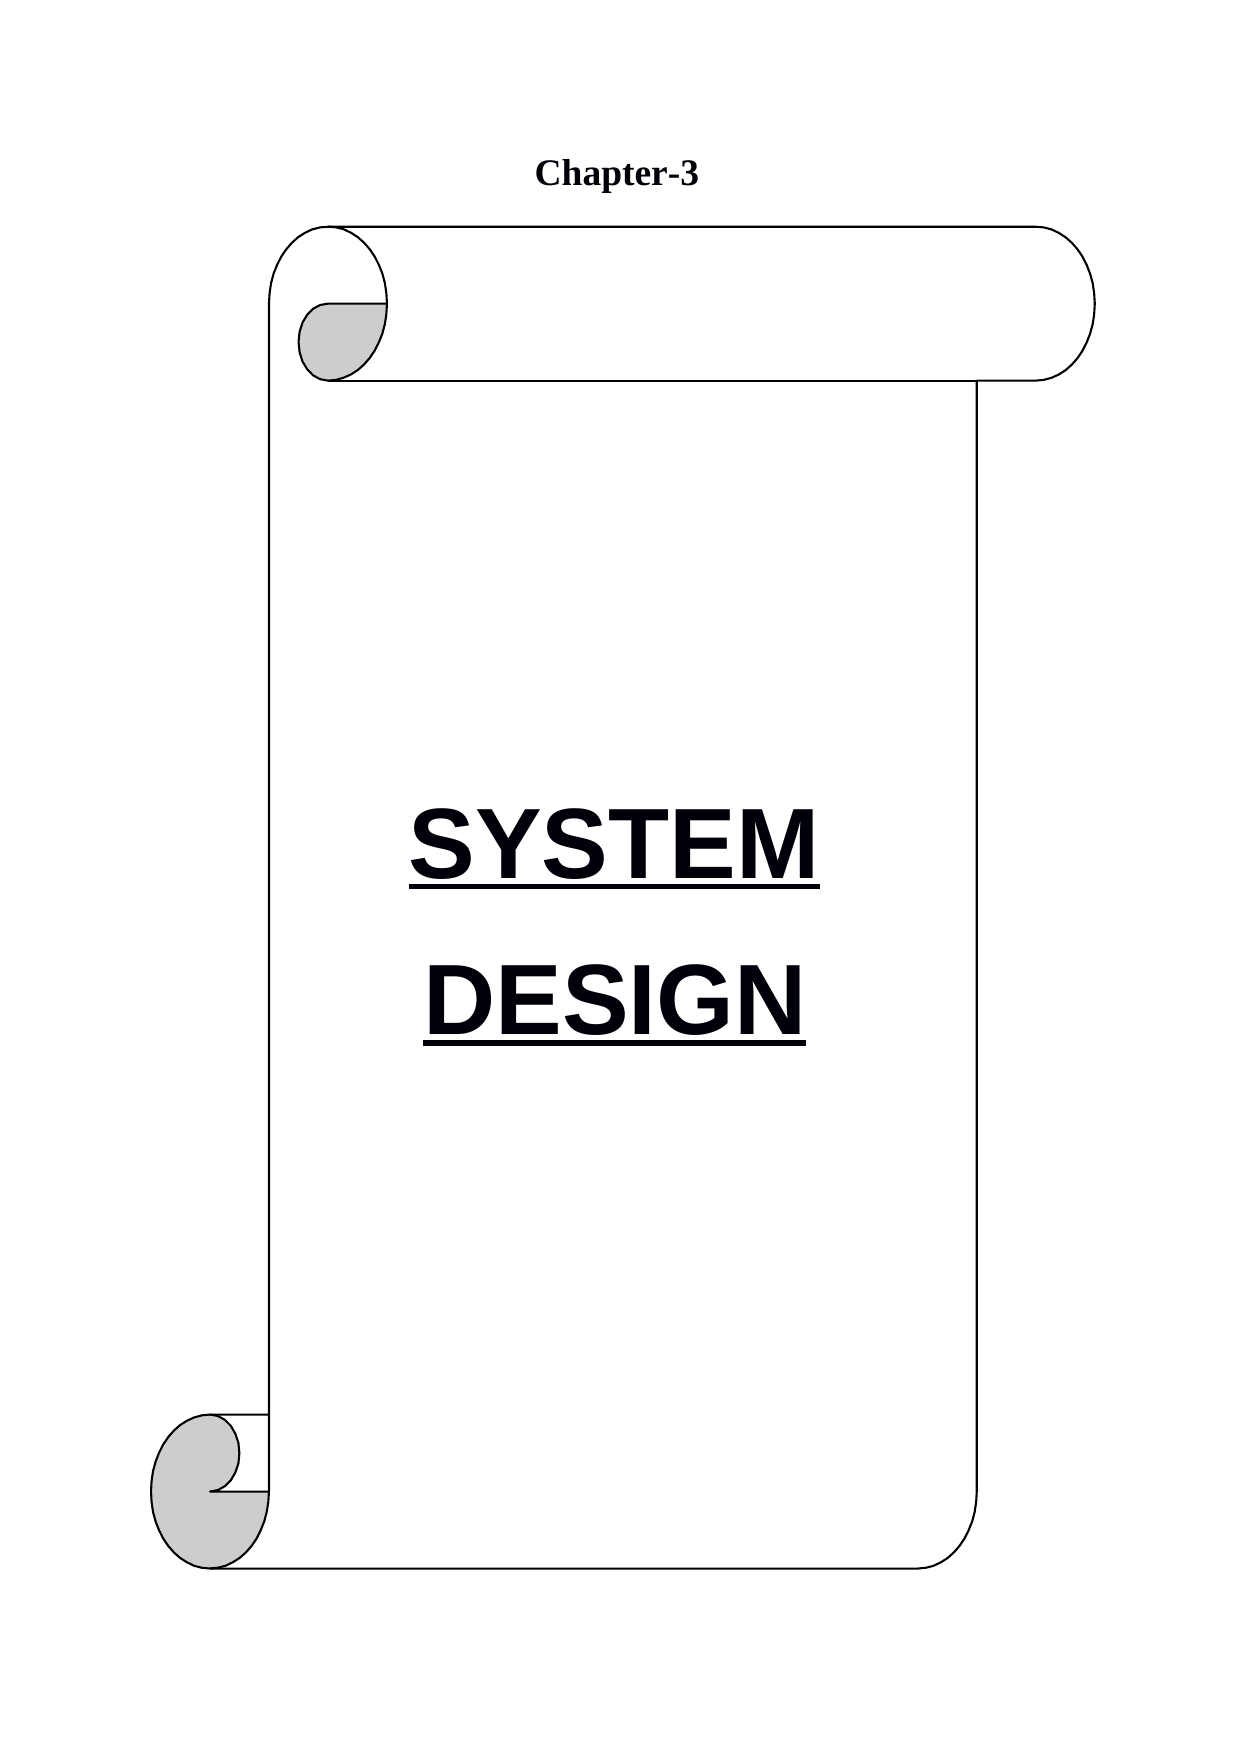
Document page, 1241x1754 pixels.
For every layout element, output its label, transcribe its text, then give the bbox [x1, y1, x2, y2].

text Chapter-3 [150, 150, 1090, 193]
